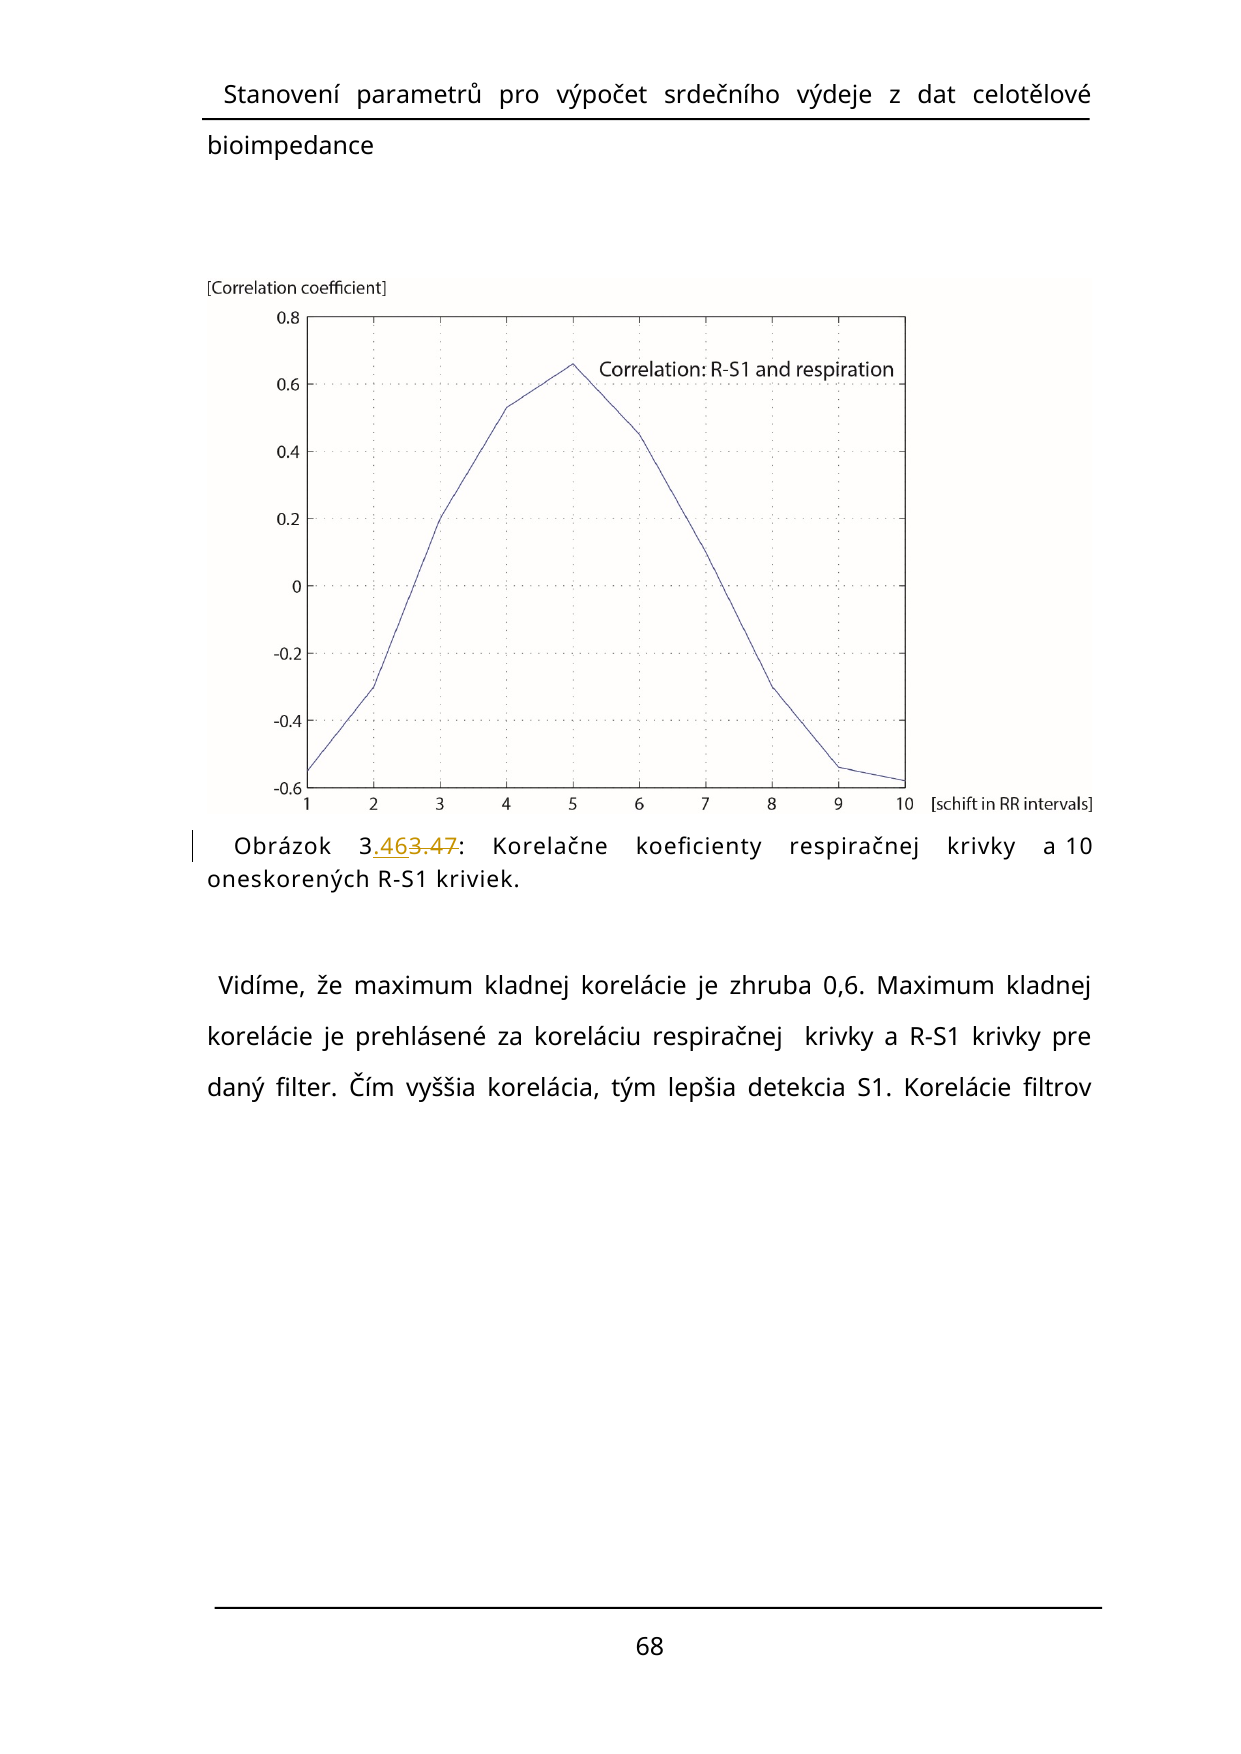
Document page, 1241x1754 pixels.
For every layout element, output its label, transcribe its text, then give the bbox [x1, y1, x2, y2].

text Vidíme, že maximum kladnej korelácie je zhruba 0,6. Maximum kladnej korelácie je prehlásené za koreláciu respiračnej krivky a R-S1 krivky pre daný filter. Čím vyššia korelácia, tým lepšia detekcia S1. Korelácie filtrov namiesto ich poradových čísiel [207, 968, 1092, 1104]
text Obrázok 3: Korelačne koeficienty respiračnej krivky a 10 oneskorených R-S1 kriviek. [207, 830, 1092, 894]
picture [206, 278, 1093, 814]
